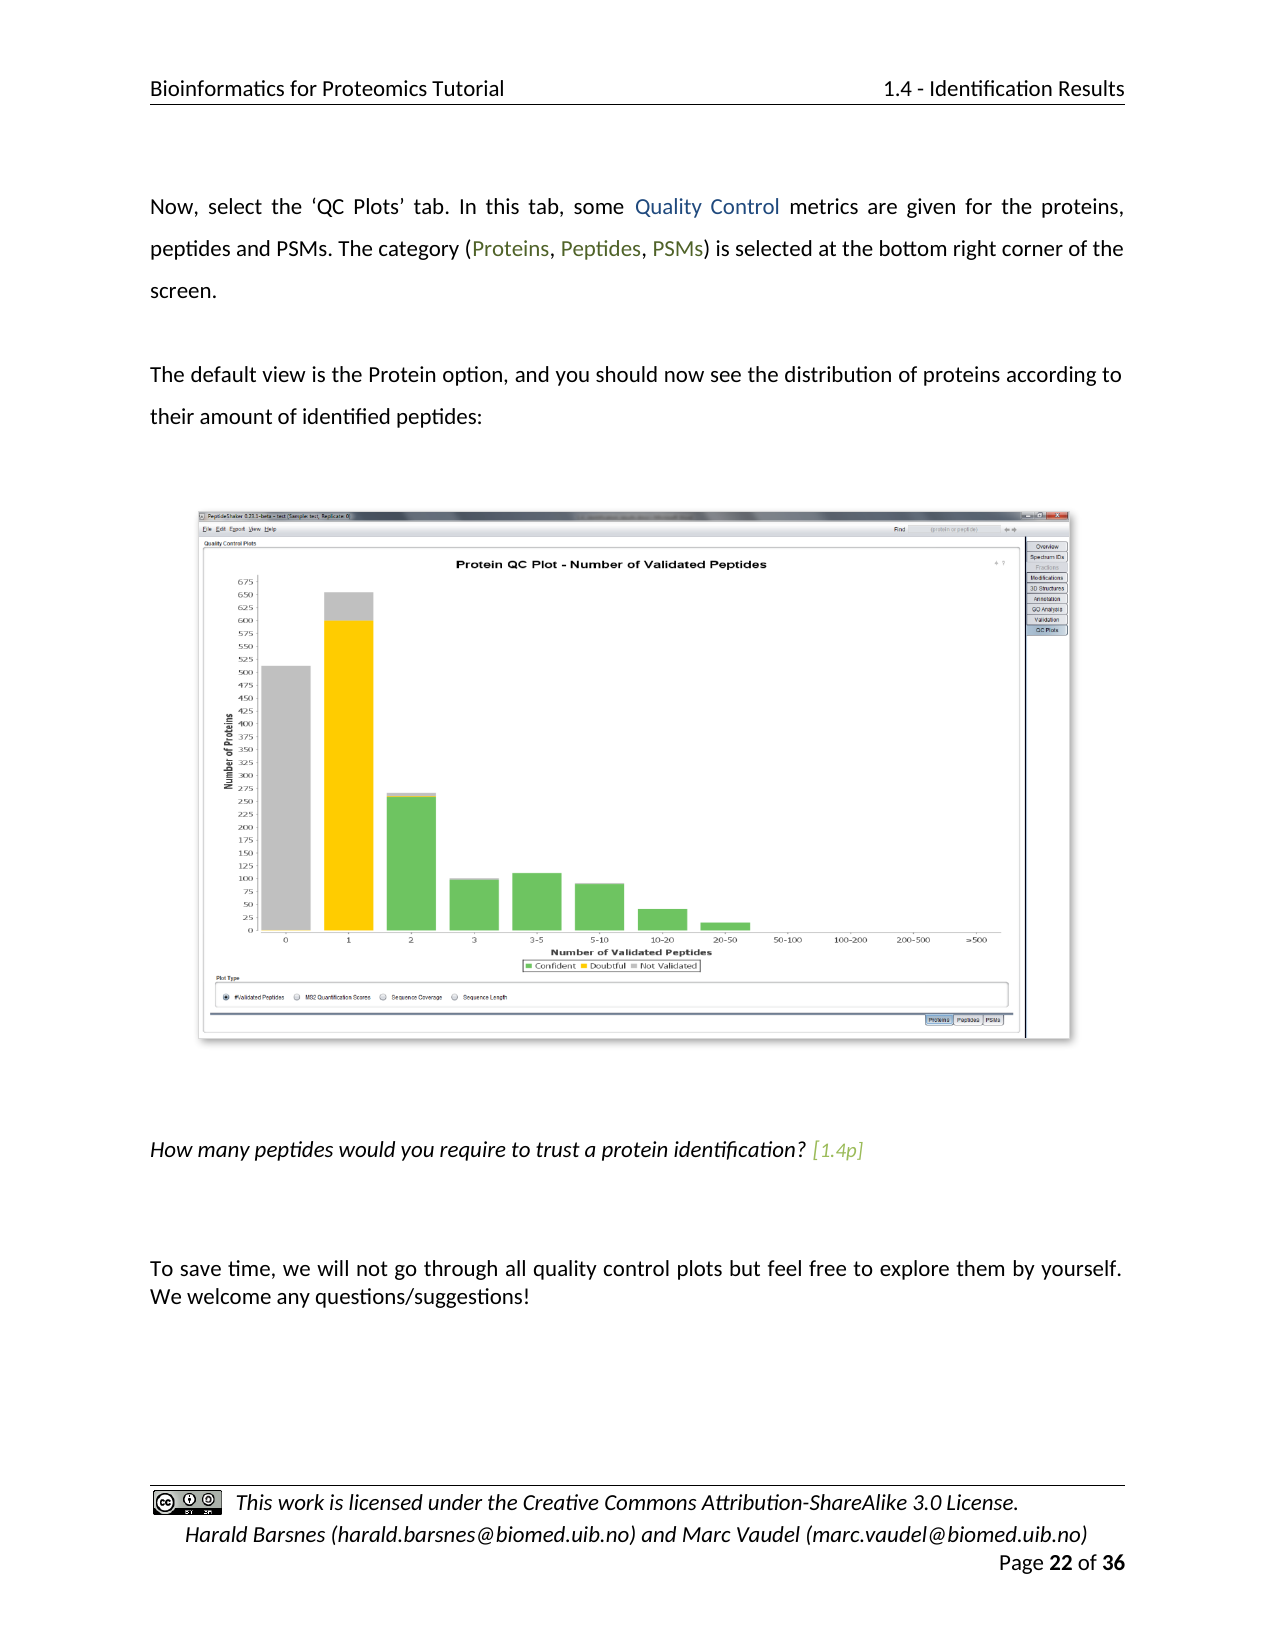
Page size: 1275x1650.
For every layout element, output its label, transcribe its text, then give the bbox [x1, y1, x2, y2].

picture [153, 1490, 222, 1515]
text To save time, we will not go through all quality control plots but feel free to explore them by yourself. We welcome any questions/suggestions! [150, 1254, 1125, 1311]
text The default view is the Protein option, and you should now see the distribution of proteins according to their amount of identified peptides: [150, 360, 1125, 430]
text Now, select the ‘QC Plots’ tab. In this tab, some Quality Control metrics are given for the proteins, peptides and PSMs. The category (Proteins, Peptides, PSMs) is selected at the bottom right corner of the screen. [150, 192, 1125, 304]
picture [199, 512, 1069, 1038]
text How many peptides would you require to trust a protein identification? [1.4p] [150, 1136, 1125, 1164]
